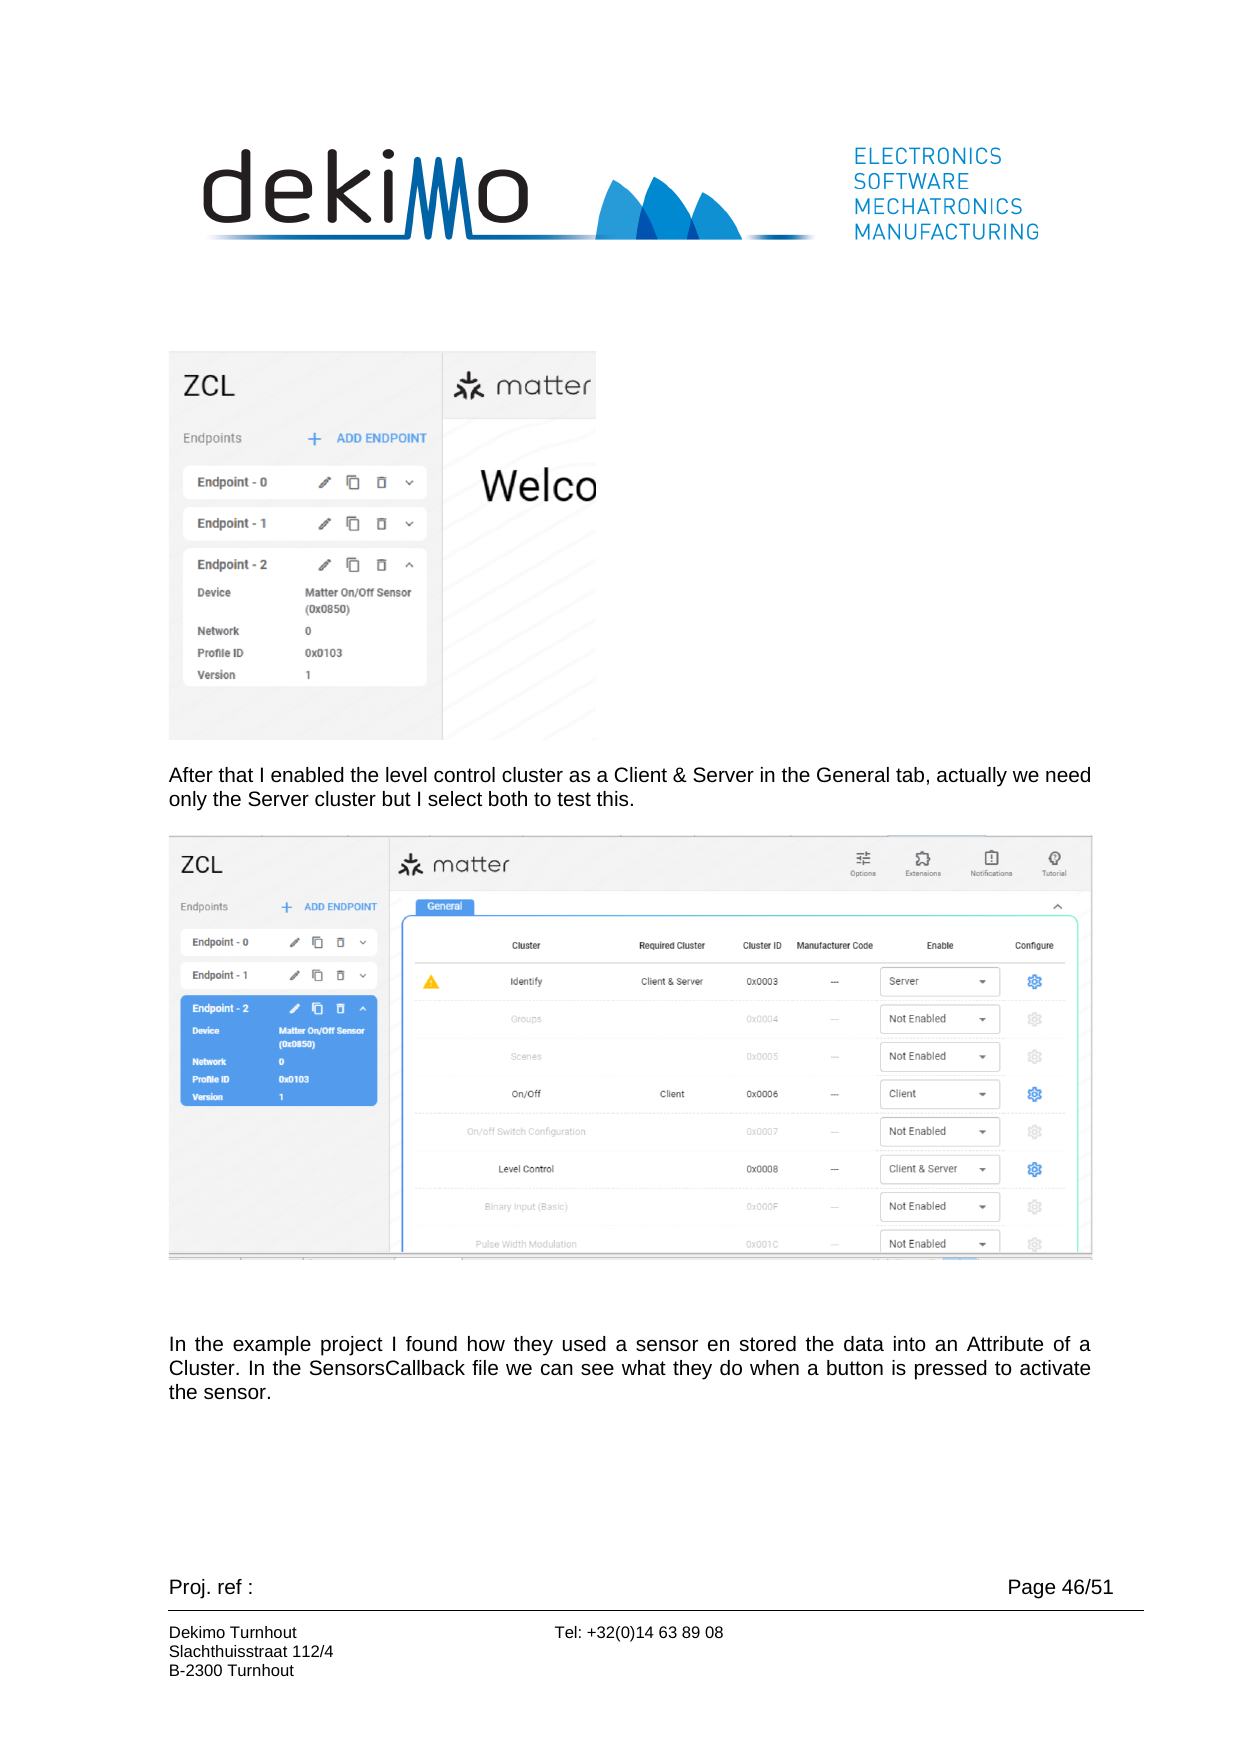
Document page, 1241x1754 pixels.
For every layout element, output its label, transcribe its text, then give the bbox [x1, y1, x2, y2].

text In the example project I found how they used a sensor en stored the data into an Attribute of a Cluster. In the SensorsCallback file we can see what they do when a button is pressed to activate the sensor. [169, 1332, 1093, 1404]
picture [159, 73, 1083, 304]
text After that I enabled the level control cluster as a Client & Server in the General tab, actually we need only the Server cluster but I select both to test this. [169, 763, 1093, 811]
picture [168, 351, 596, 740]
picture [168, 835, 1093, 1260]
